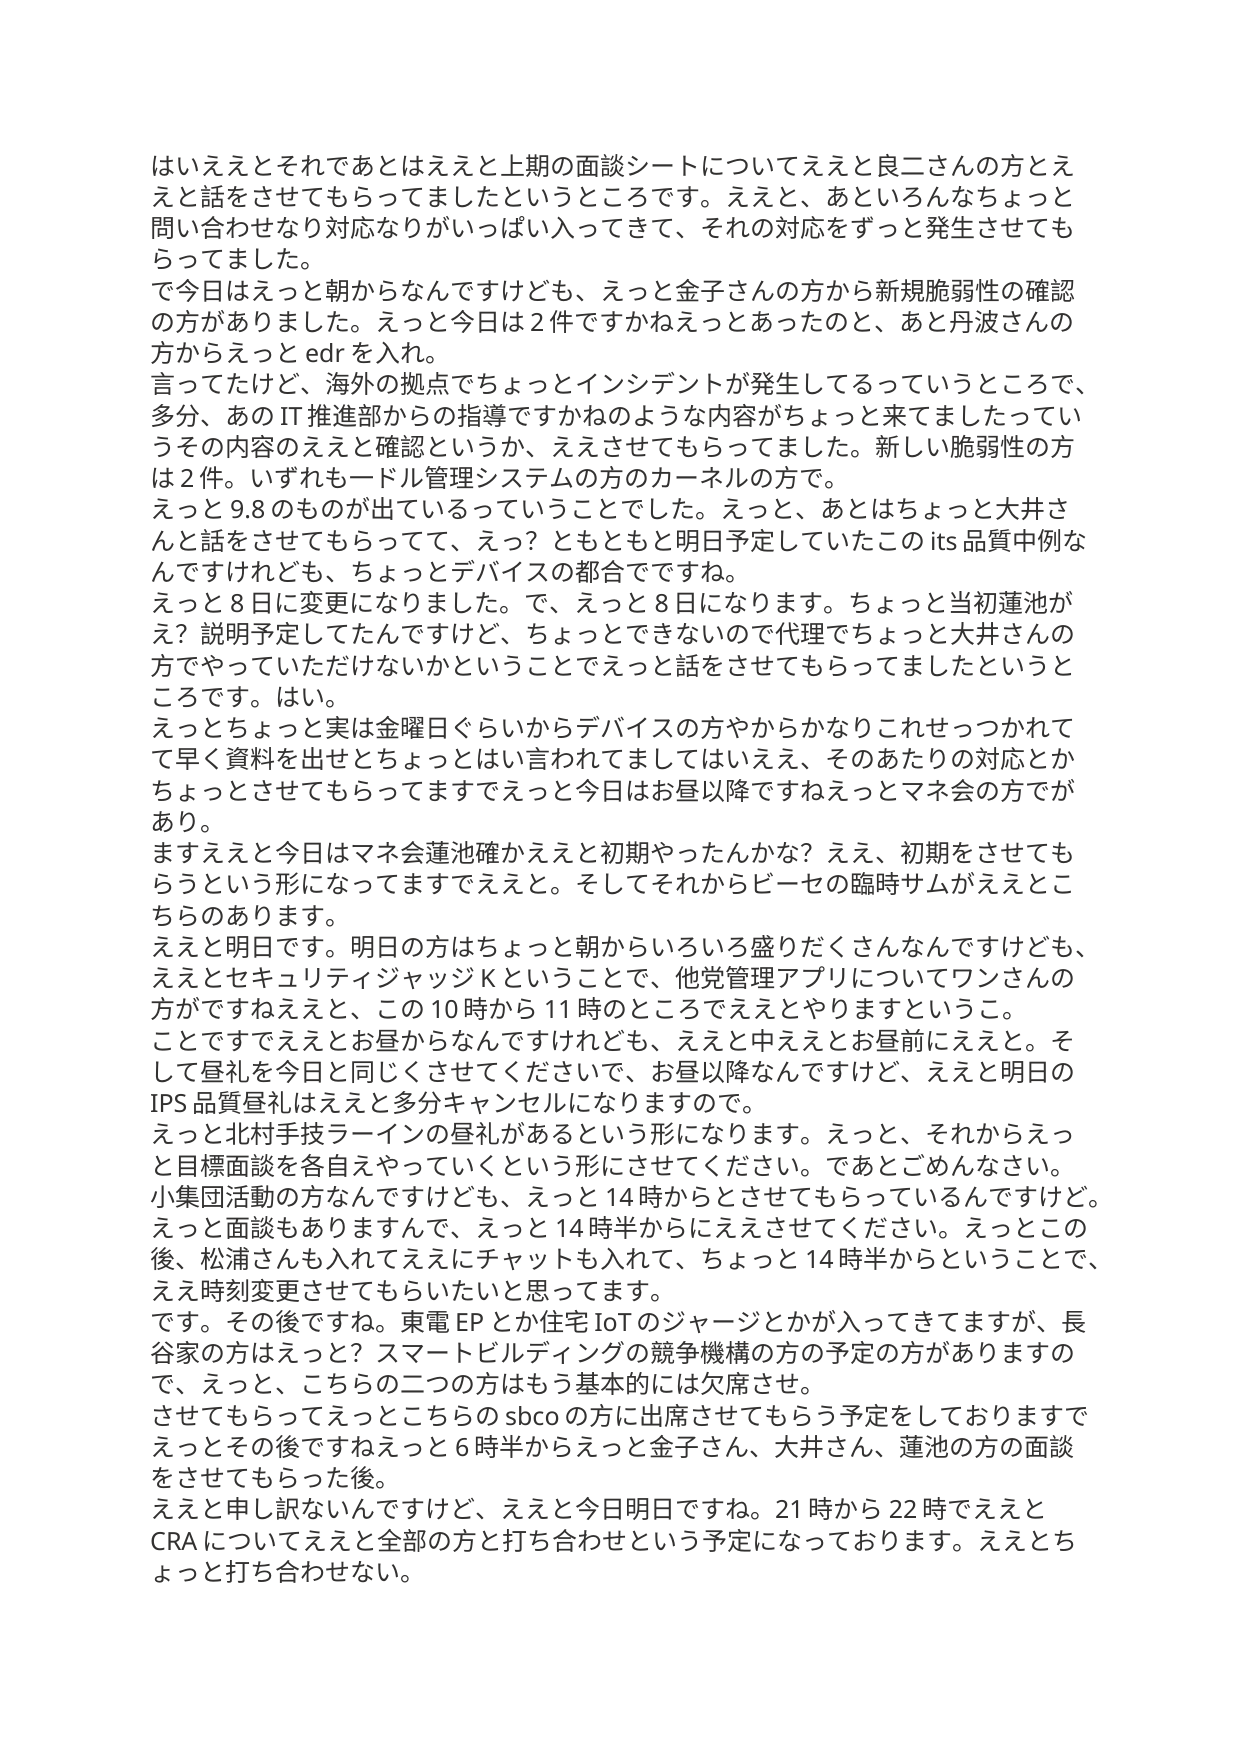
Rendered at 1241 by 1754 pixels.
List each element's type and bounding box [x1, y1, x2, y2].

text [150, 150, 1090, 1587]
